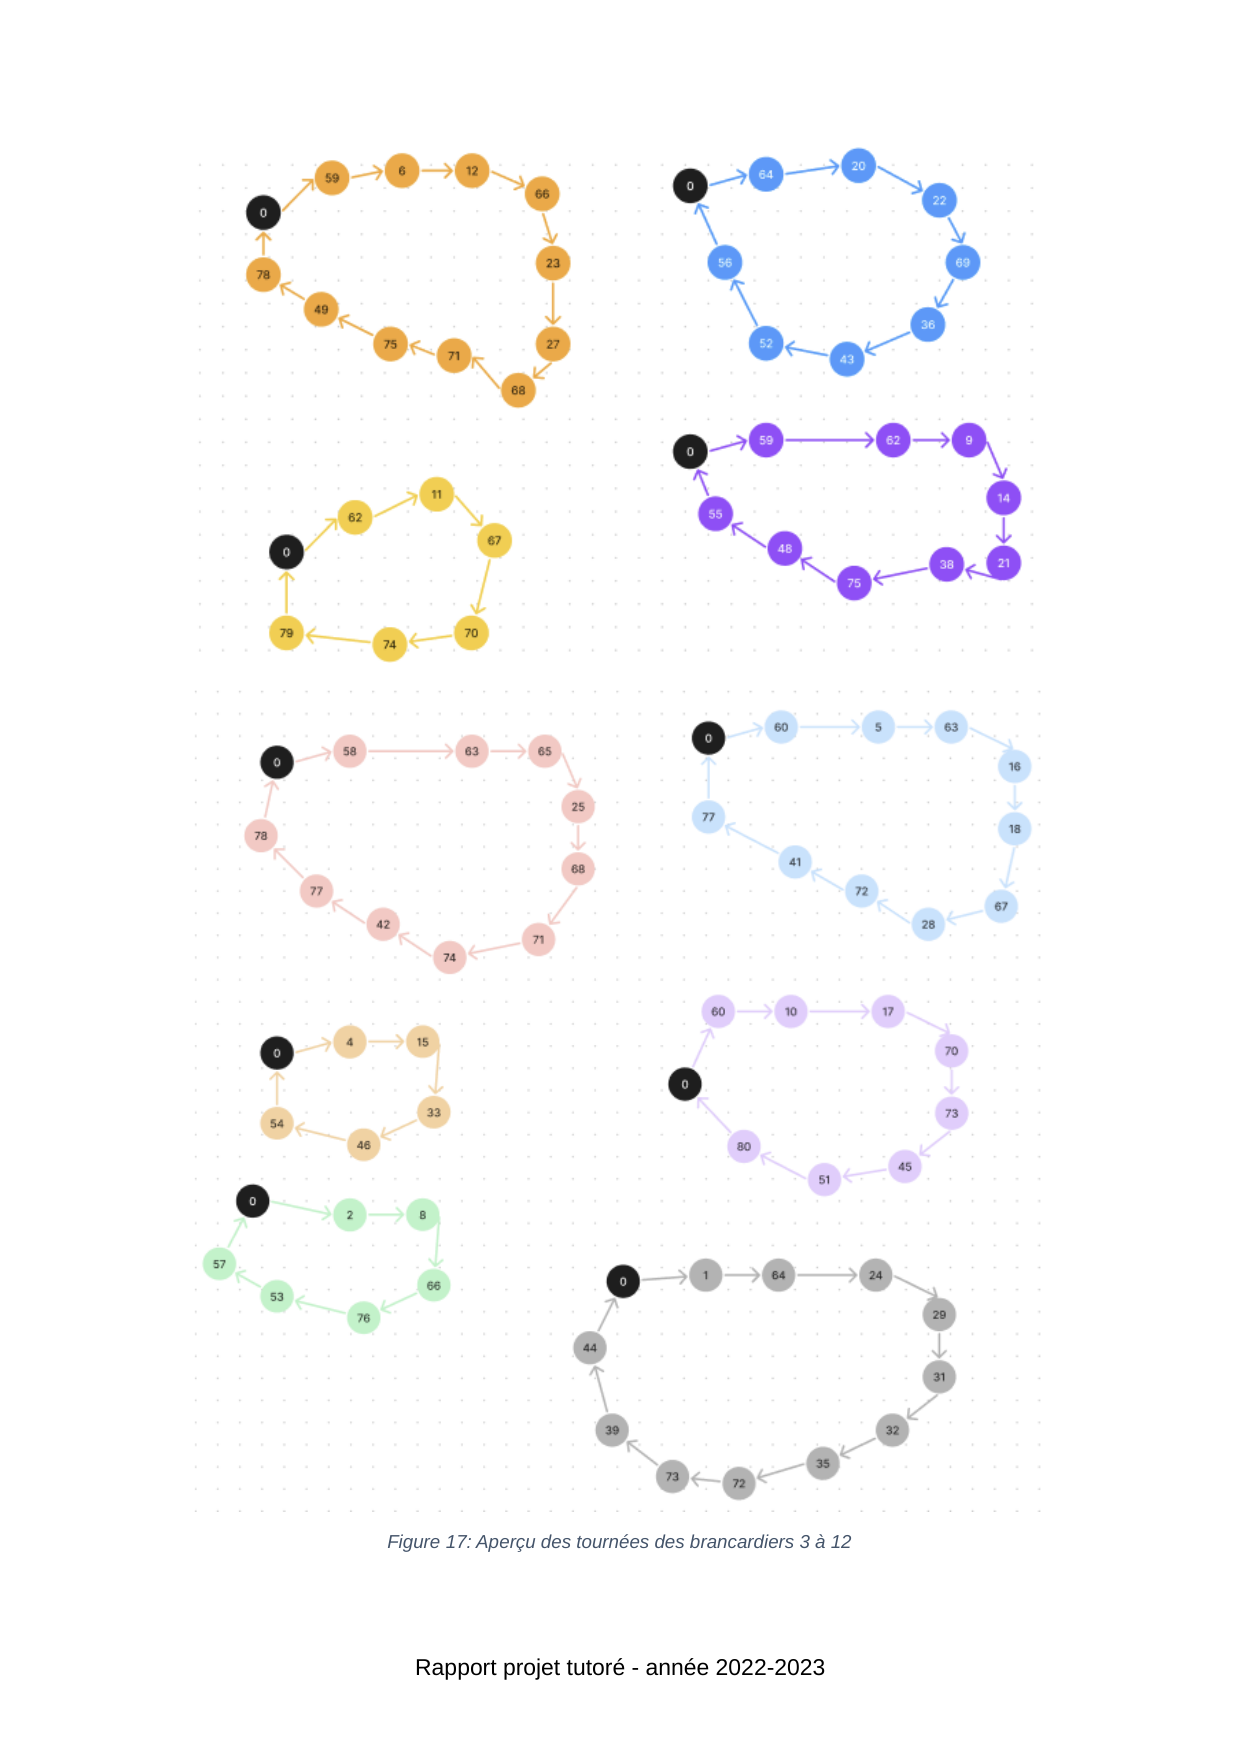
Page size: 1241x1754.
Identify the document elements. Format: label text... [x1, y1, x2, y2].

picture [194, 681, 1046, 1512]
picture [189, 147, 1052, 663]
